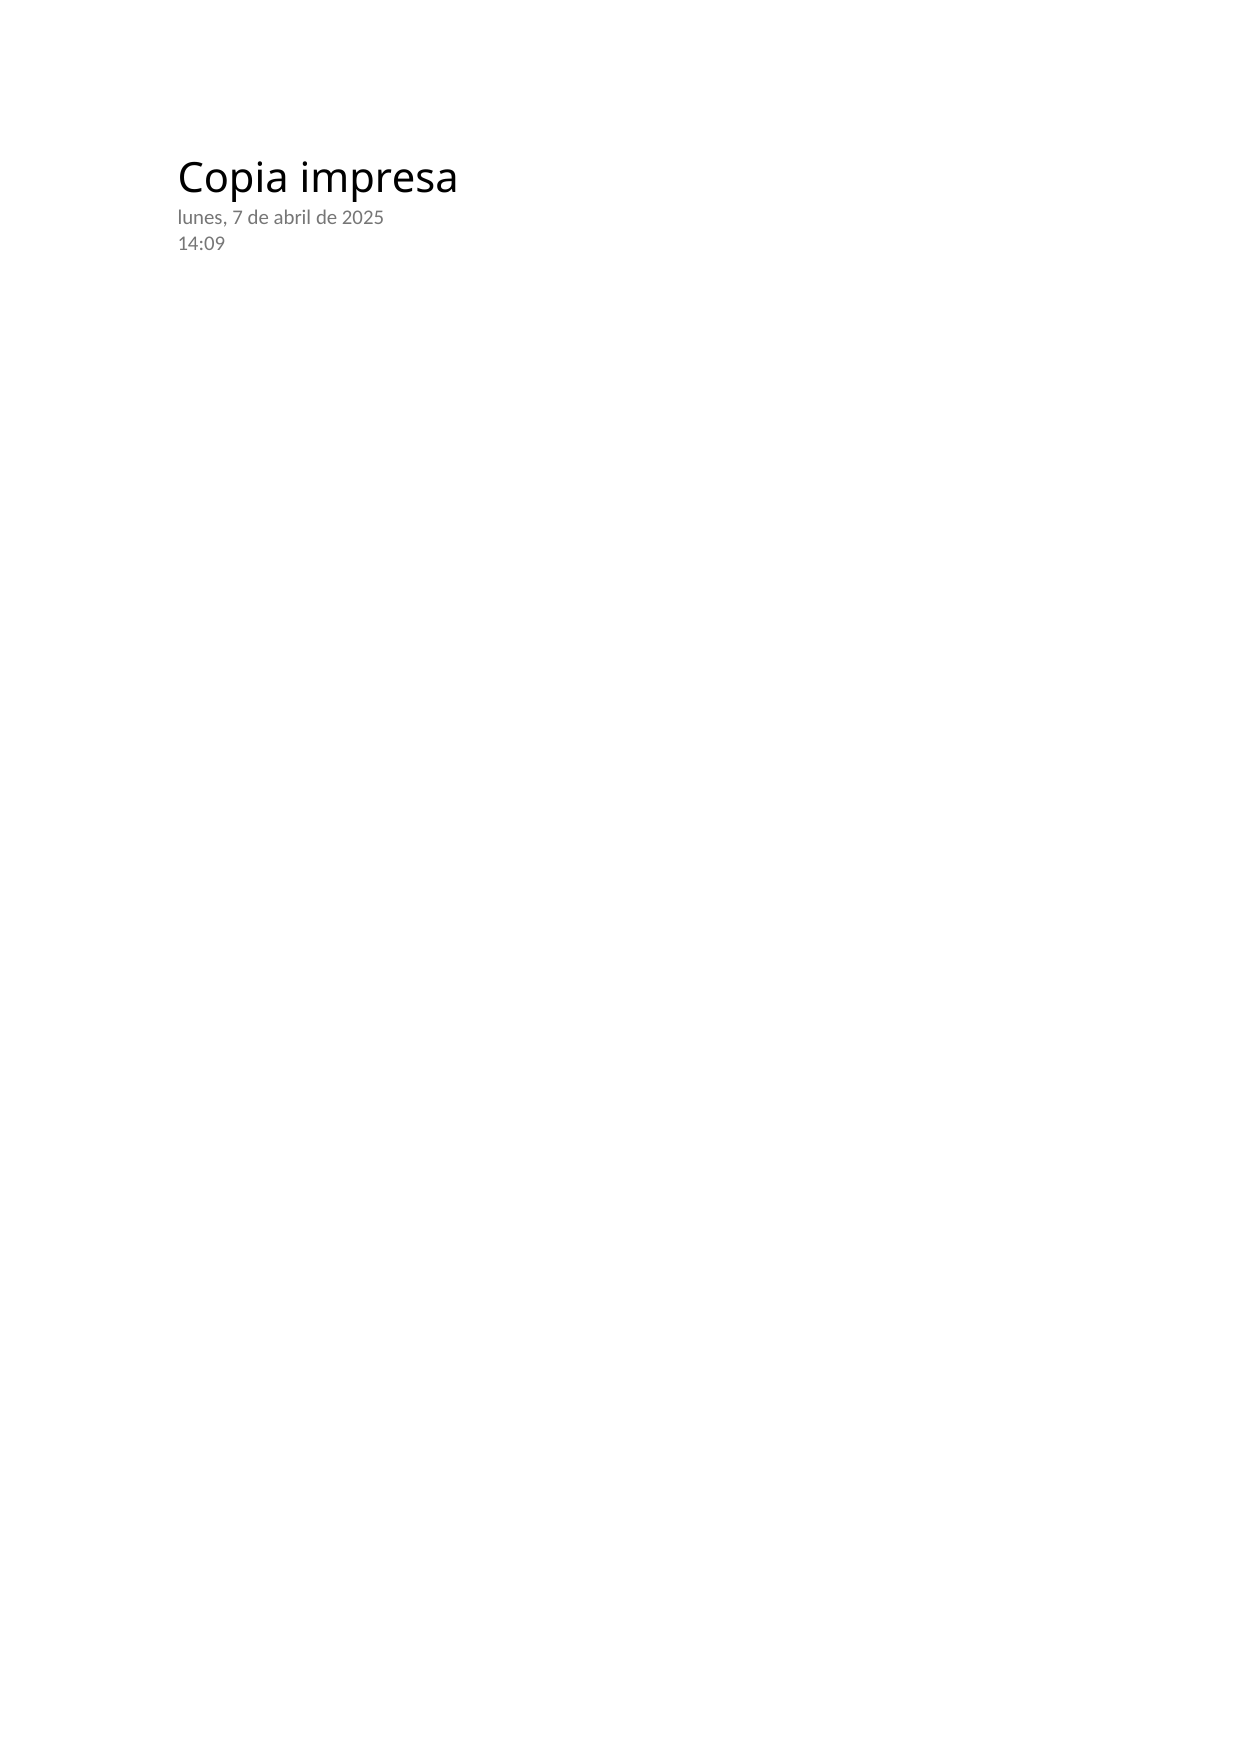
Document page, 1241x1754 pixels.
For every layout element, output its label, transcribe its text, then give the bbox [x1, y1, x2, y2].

text 14:09 [177, 230, 1063, 255]
text Copia impresa [177, 148, 1063, 204]
text lunes, 7 de abril de 2025 [177, 204, 1063, 230]
